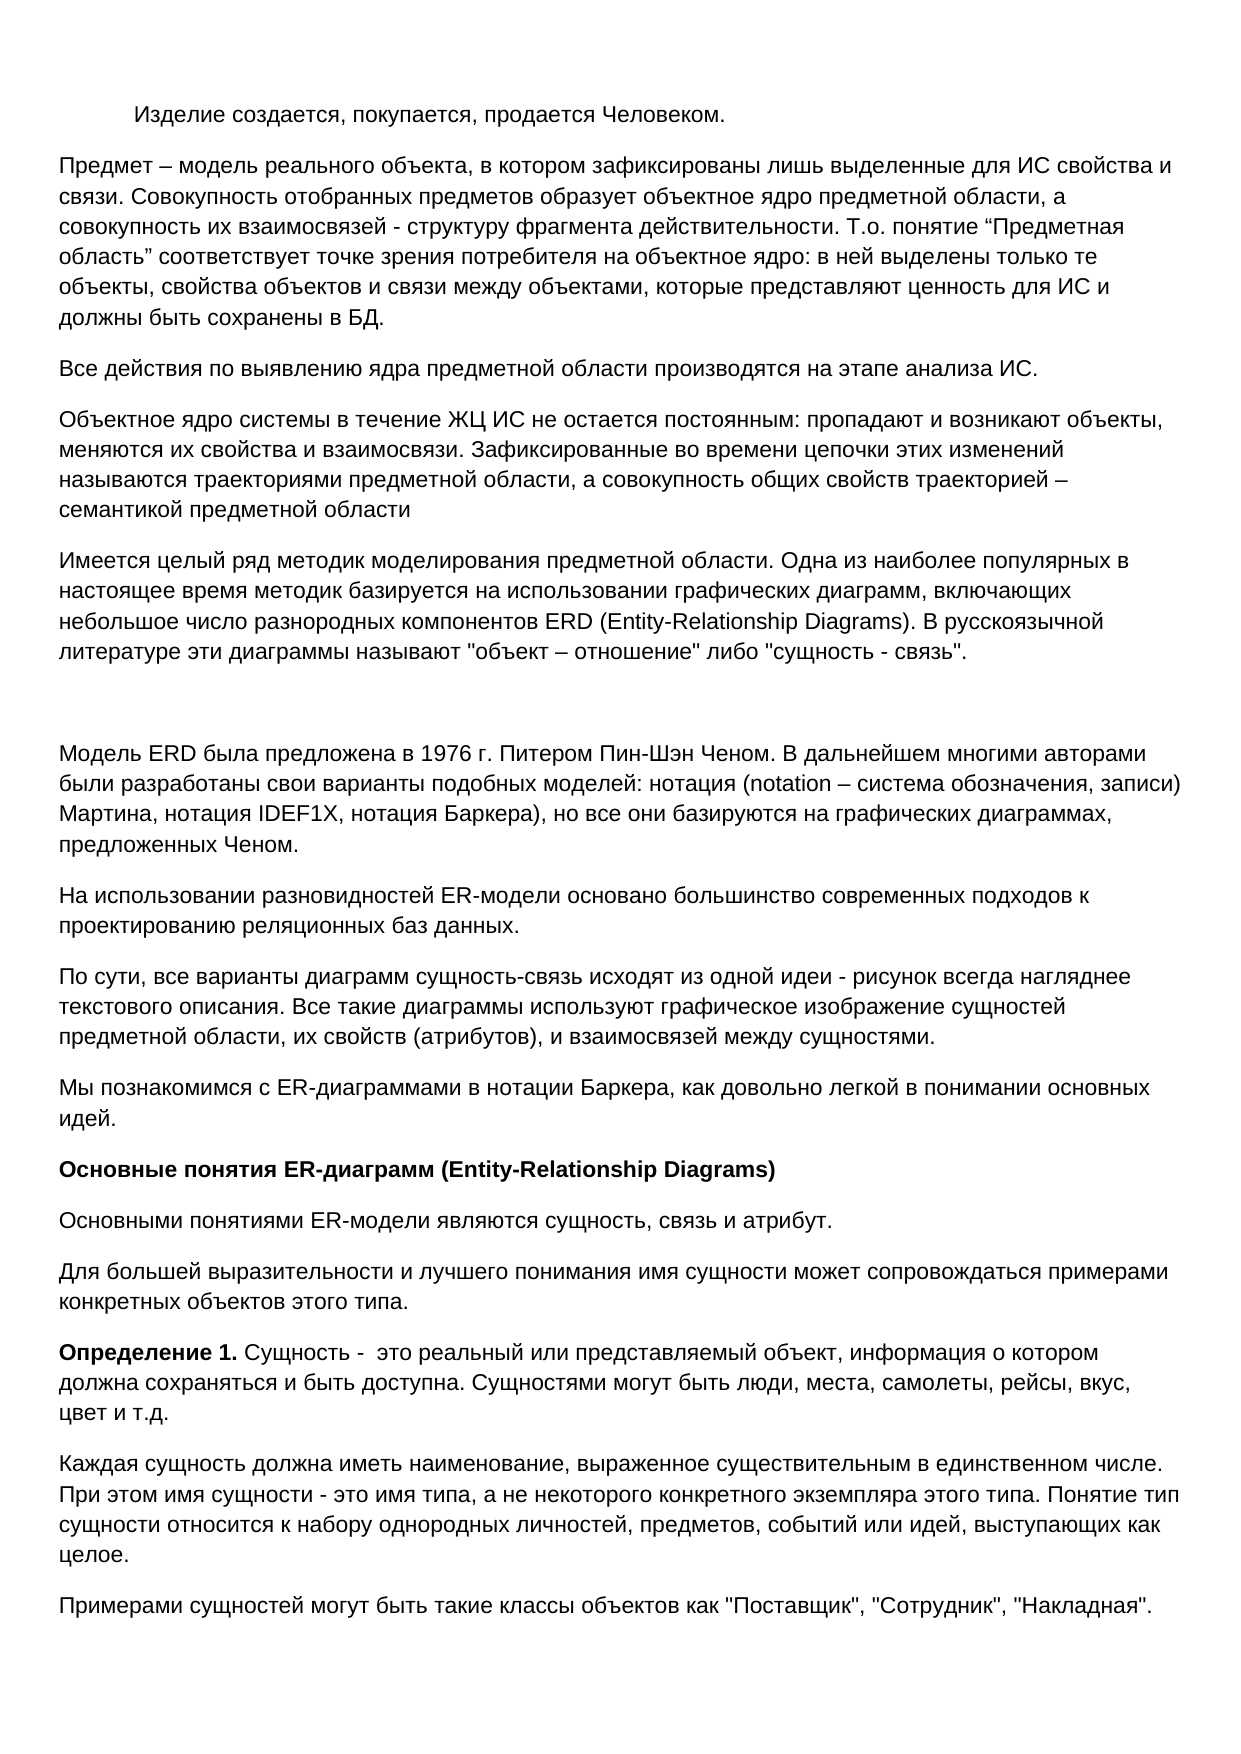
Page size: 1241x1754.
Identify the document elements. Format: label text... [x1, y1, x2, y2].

text Основные понятия ER-диаграмм (Entity-Relationship Diagrams) [58, 1156, 1182, 1182]
text Изделие создается, покупается, продается Человеком. [133, 101, 1182, 128]
text Все действия по выявлению ядра предметной области производятся на этапе анализа ИС. [58, 354, 1182, 381]
text Мы познакомимся с ER-диаграммами в нотации Баркера, как довольно легкой в понимании основных идей. [58, 1074, 1182, 1131]
text На использовании разновидностей ER-модели основано большинство современных подходов к проектированию реляционных баз данных. [58, 882, 1182, 938]
text Имеется целый ряд методик моделирования предметной области. Одна из наиболее популярных в настоящее время методик базируется на использовании графических диаграмм, включающих небольшое число разнородных компонентов ERD (Entity-Relationship Diagrams). В русскоязычной литературе эти диаграммы называют "объект – отношение" либо "сущность - связь". [58, 547, 1182, 664]
text Для большей выразительности и лучшего понимания имя сущности может сопровождаться примерами конкретных объектов этого типа. [58, 1258, 1182, 1314]
text Примерами сущностей могут быть такие классы объектов как "Поставщик", "Сотрудник", "Накладная". [58, 1592, 1182, 1618]
text Предмет – модель реального объекта, в котором зафиксированы лишь выделенные для ИС свойства и связи. Совокупность отобранных предметов образует объектное ядро предметной области, а совокупность их взаимосвязей - структуру фрагмента действительности. Т.о. понятие “Предметная область” соответствует точке зрения потребителя на объектное ядро: в ней выделены только те объекты, свойства объектов и связи между объектами, которые представляют ценность для ИС и должны быть сохранены в БД. [58, 152, 1182, 330]
text Объектное ядро системы в течение ЖЦ ИС не остается постоянным: пропадают и возникают объекты, меняются их свойства и взаимосвязи. Зафиксированные во времени цепочки этих изменений называются траекториями предметной области, а совокупность общих свойств траекторией – семантикой предметной области [58, 406, 1182, 522]
text Основными понятиями ER-модели являются сущность, связь и атрибут. [58, 1207, 1182, 1233]
text Определение 1. Сущность - это реальный или представляемый объект, информация о котором должна сохраняться и быть доступна. Сущностями могут быть люди, места, самолеты, рейсы, вкус, цвет и т.д. [58, 1339, 1182, 1426]
text Каждая сущность должна иметь наименование, выраженное существительным в единственном числе. При этом имя сущности - это имя типа, а не некоторого конкретного экземпляра этого типа. Понятие тип сущности относится к набору однородных личностей, предметов, событий или идей, выступающих как целое. [58, 1450, 1182, 1567]
text Модель ERD была предложена в 1976 г. Питером Пин-Шэн Ченом. В дальнейшем многими авторами были разработаны свои варианты подобных моделей: нотация (notation – система обозначения, записи) Мартина, нотация IDEF1X, нотация Баркера), но все они базируются на графических диаграммах, предложенных Ченом. [58, 740, 1182, 857]
text По сути, все варианты диаграмм сущность-связь исходят из одной идеи - рисунок всегда нагляднее текстового описания. Все такие диаграммы используют графическое изображение сущностей предметной области, их свойств (атрибутов), и взаимосвязей между сущностями. [58, 963, 1182, 1049]
